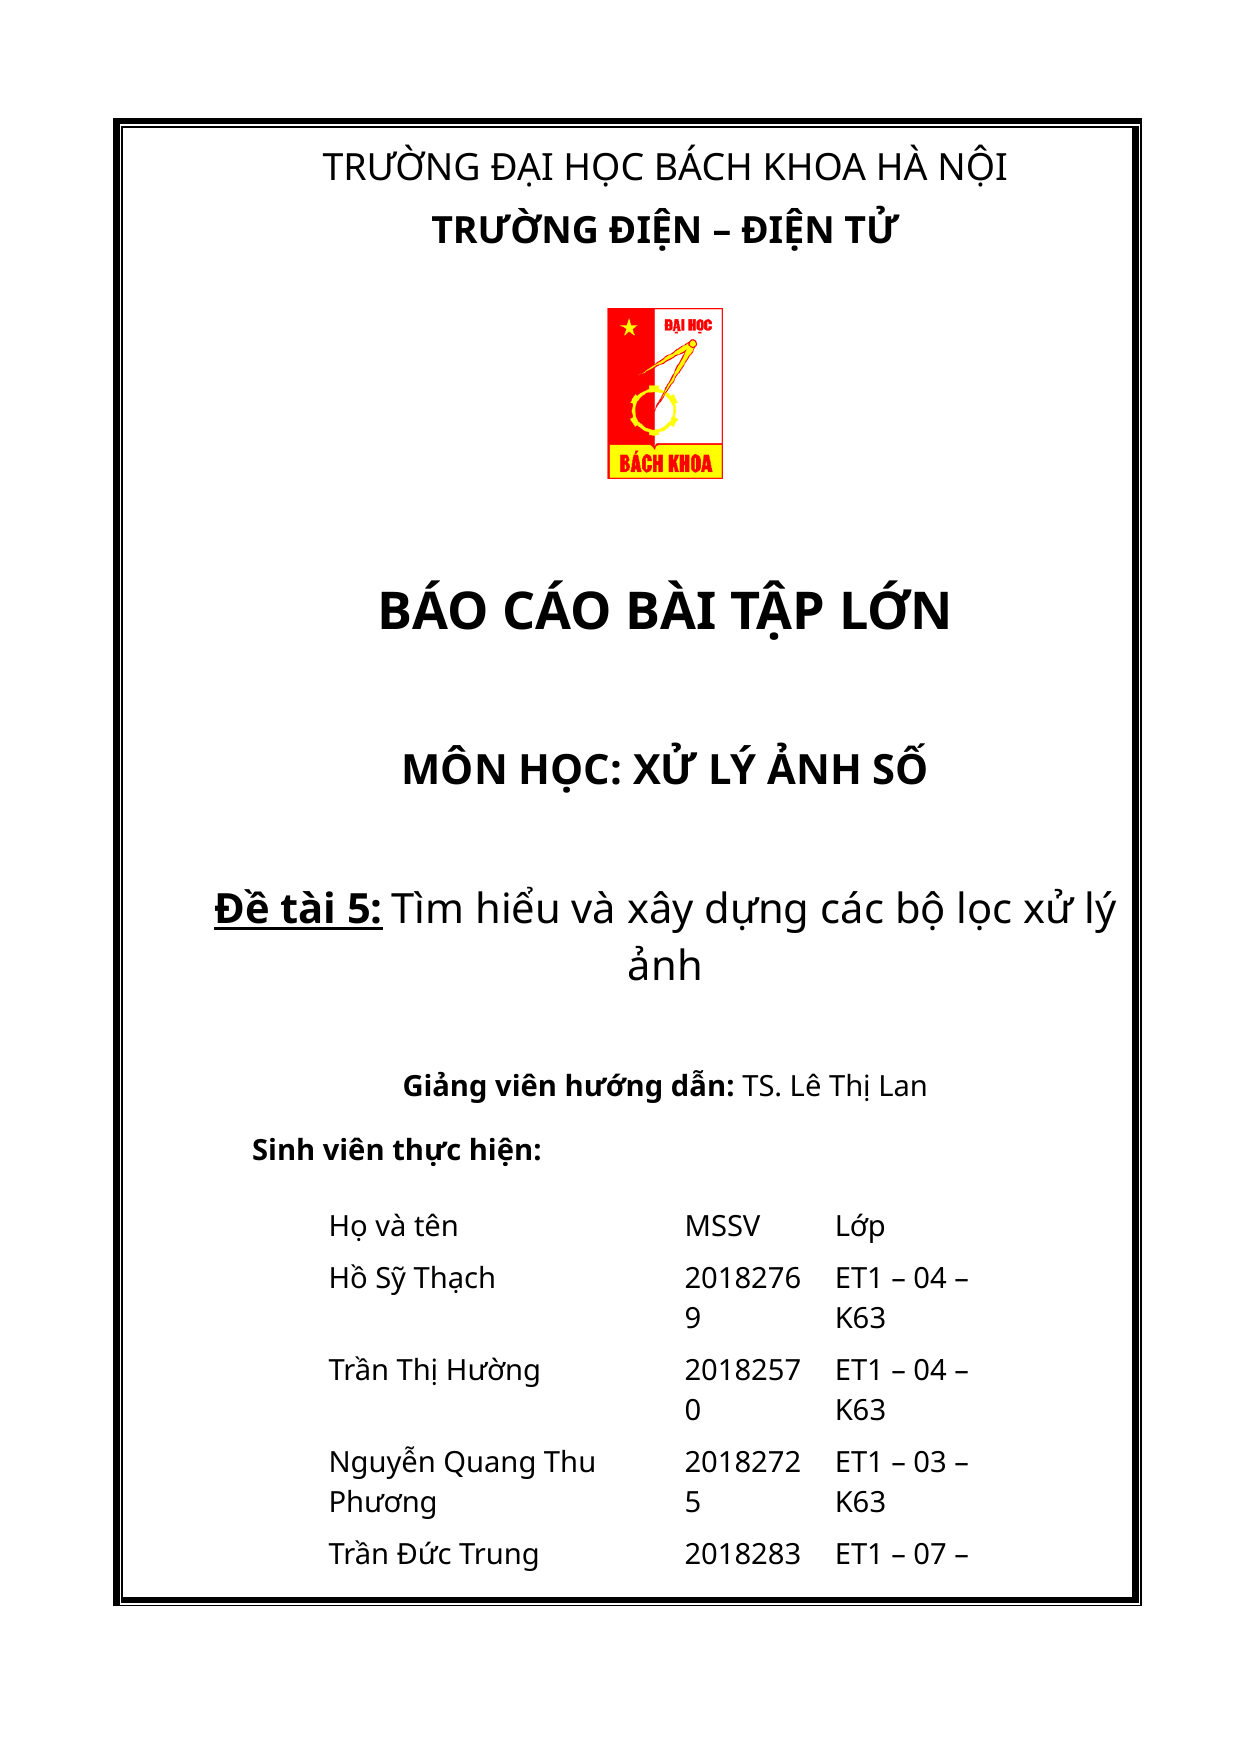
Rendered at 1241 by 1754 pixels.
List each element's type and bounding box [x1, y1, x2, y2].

picture [607, 308, 723, 479]
table_header [123, 128, 1132, 1597]
